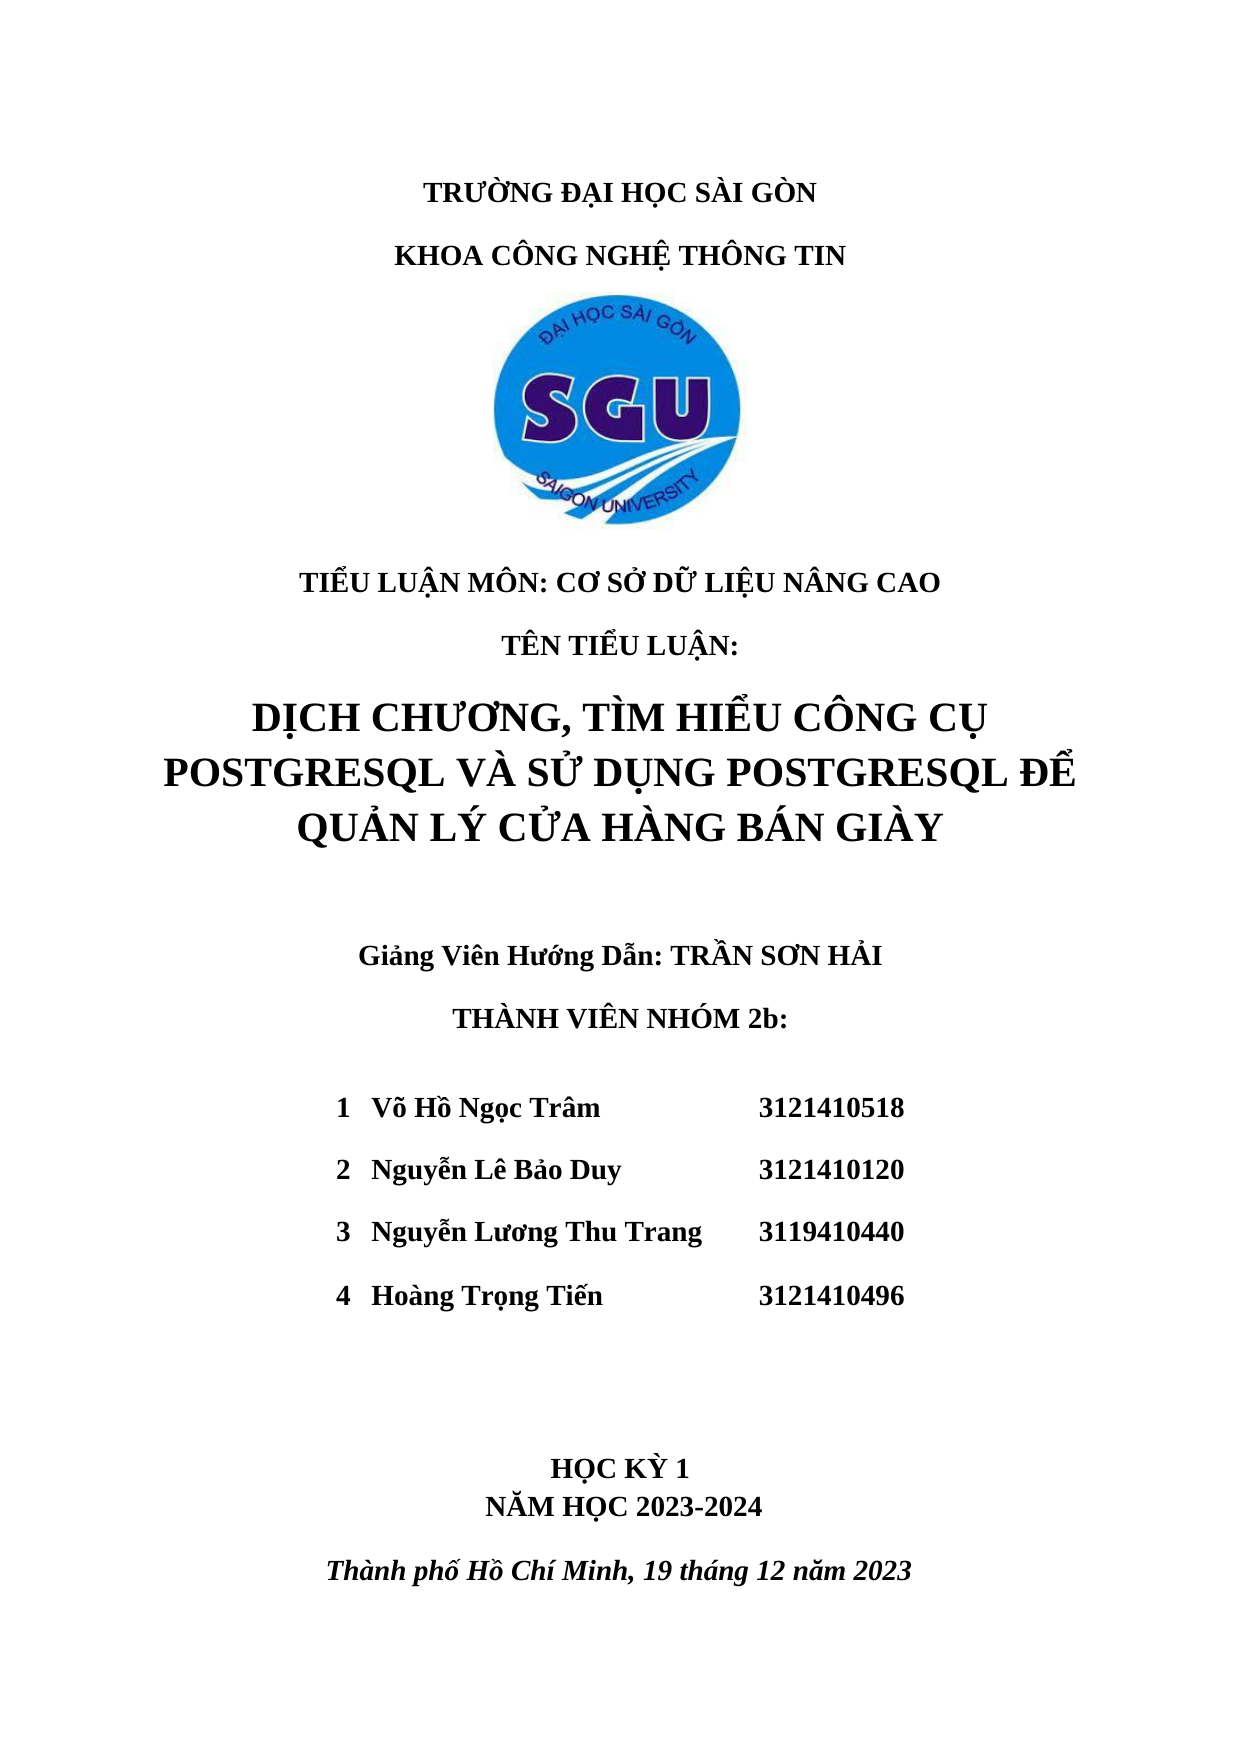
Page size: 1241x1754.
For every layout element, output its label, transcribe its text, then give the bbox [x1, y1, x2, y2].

picture [492, 292, 748, 530]
table_header 1 [292, 1065, 361, 1127]
text KHOA CÔNG NGHỆ THÔNG TIN [150, 238, 1090, 272]
text THÀNH VIÊN NHÓM 2b: [150, 1001, 1090, 1035]
text TIỂU LUẬN MÔN: CƠ SỞ DỮ LIỆU NÂNG CAO [150, 302, 1090, 598]
text Giảng Viên Hướng Dẫn: TRẦN SƠN HẢI [150, 938, 1090, 971]
table_cell Nguyễn Lê Bảo Duy [361, 1127, 748, 1189]
text Thành phố Hồ Chí Minh, 19 tháng 12 năm 2023 [150, 1553, 1090, 1586]
table_header 3121410518 [748, 1065, 948, 1127]
table_header Võ Hồ Ngọc Trâm [361, 1065, 748, 1127]
table_cell 3119410440 3121410496 [748, 1190, 948, 1315]
text TRƯỜNG ĐẠI HỌC SÀI GÒN [150, 175, 1090, 208]
text HỌC KỲ 1 NĂM HỌC 2023-2024 [150, 1451, 1090, 1523]
text TÊN TIỂU LUẬN: [150, 628, 1090, 662]
text DỊCH CHƯƠNG, TÌM HIỂU CÔNG CỤ POSTGRESQL VÀ SỬ DỤNG POSTGRESQL ĐỂ QUẢN LÝ CỬA HÀNG BÁN GIÀY [150, 692, 1090, 850]
table_cell 2 [292, 1127, 361, 1189]
table_cell 3121410120 [748, 1127, 948, 1189]
table_cell Nguyễn Lương Thu Trang Hoàng Trọng Tiến [361, 1190, 748, 1315]
table_cell 3 4 [292, 1190, 361, 1315]
